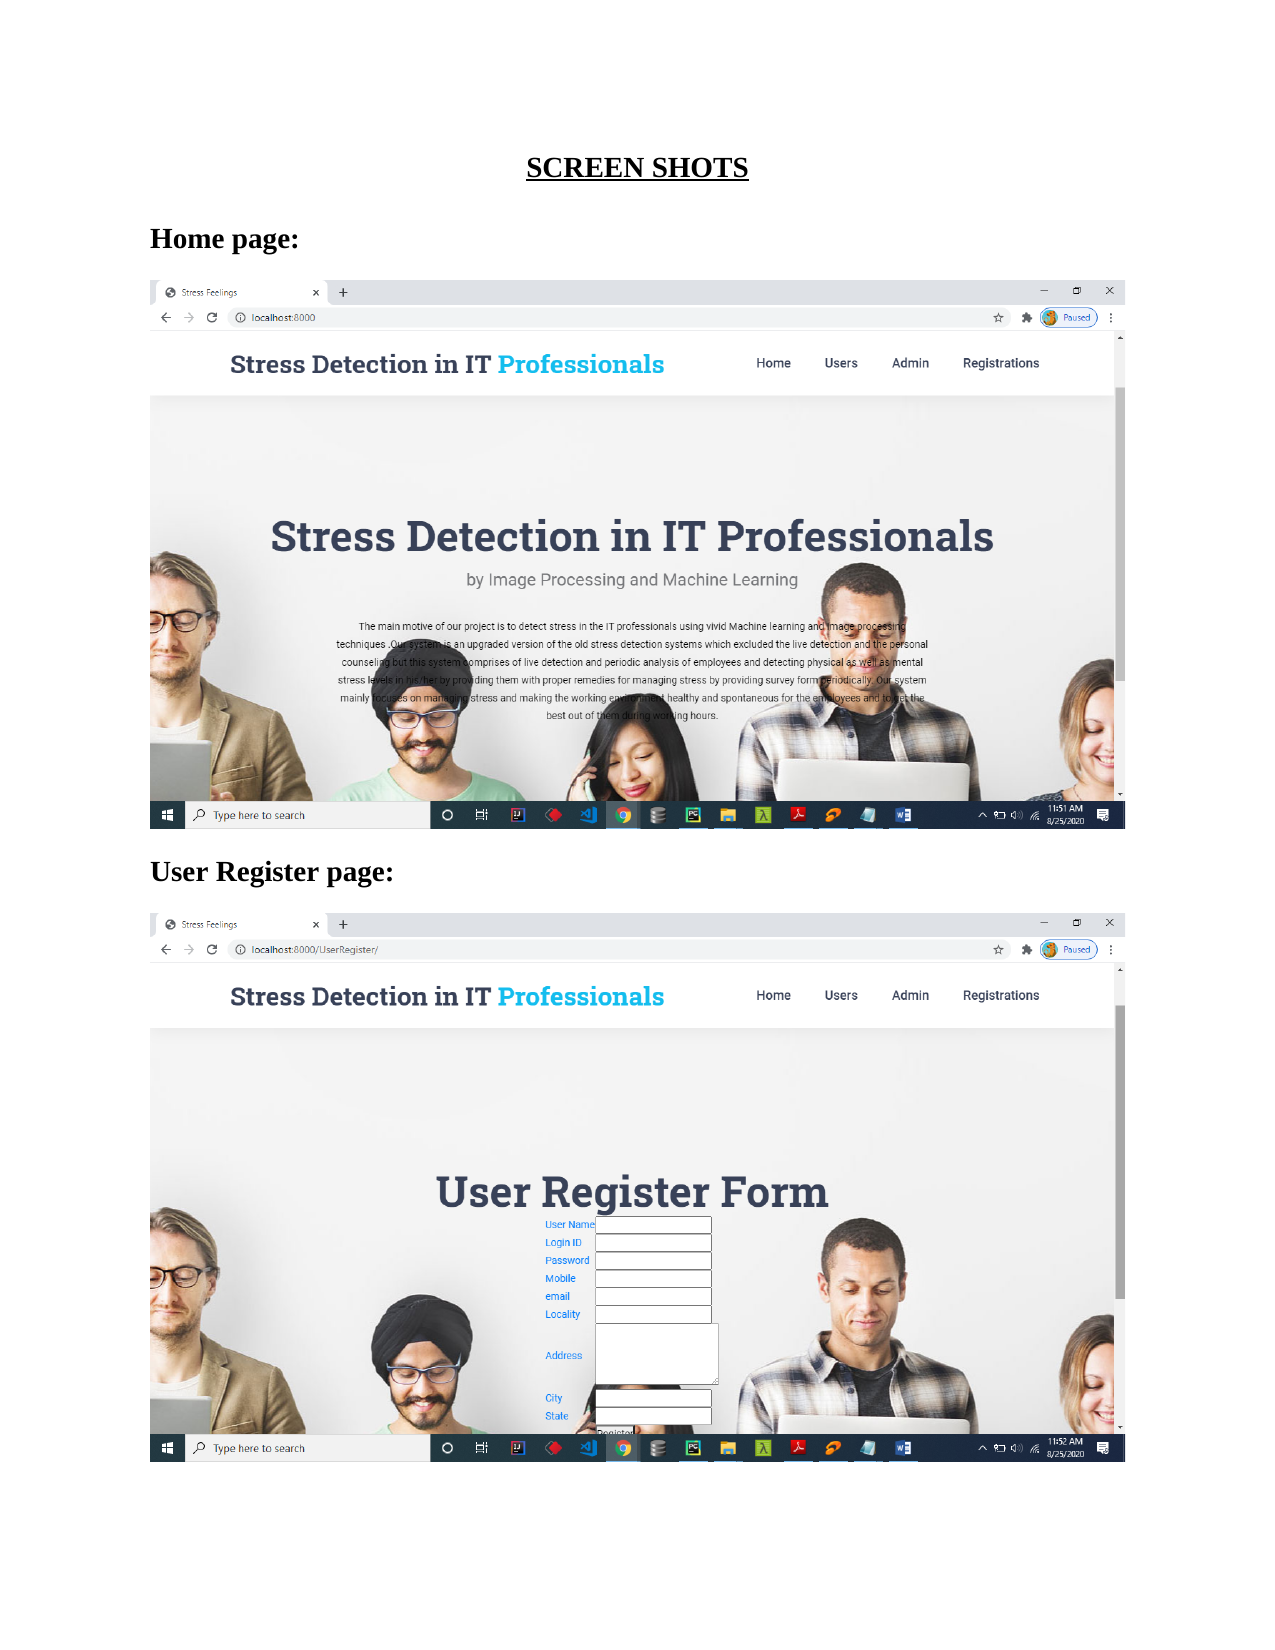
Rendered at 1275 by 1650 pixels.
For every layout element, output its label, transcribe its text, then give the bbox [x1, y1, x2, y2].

text Home page: [150, 221, 1125, 255]
text SCREEN SHOTS [150, 150, 1125, 183]
picture [150, 280, 1125, 829]
text User Register page: [150, 854, 1125, 887]
picture [150, 913, 1125, 1462]
